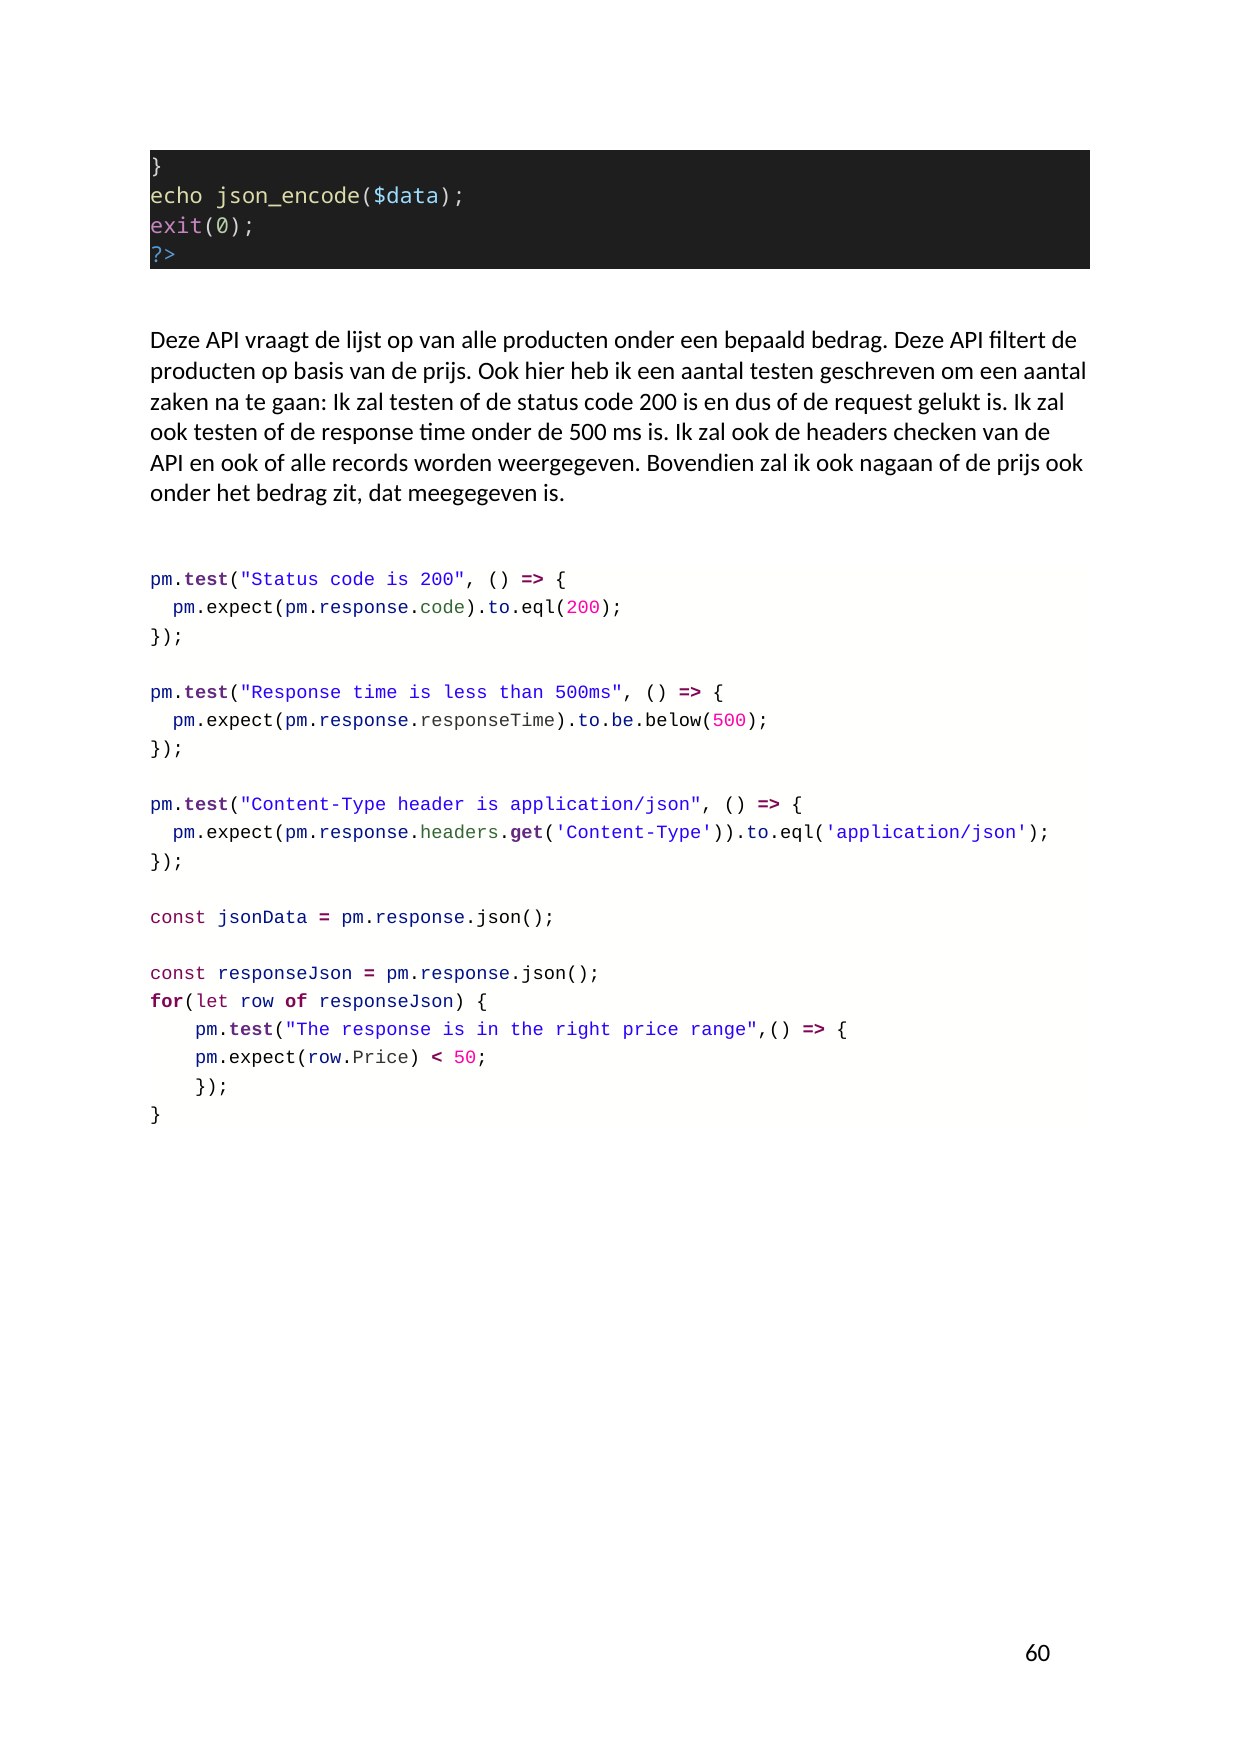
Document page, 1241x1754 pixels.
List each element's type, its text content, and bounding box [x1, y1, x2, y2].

text const responseJson = pm.response.json(); [150, 957, 1090, 985]
text } [150, 1098, 1090, 1126]
text exit(0); [150, 209, 1090, 239]
text const jsonData = pm.response.json(); [150, 901, 1090, 929]
text echo json_encode($data); [150, 180, 1090, 209]
text pm.expect(pm.response.code).to.eql(200); [150, 591, 1090, 619]
text }); [150, 732, 1090, 760]
text Deze API vraagt de lijst op van alle producten onder een bepaald bedrag. Deze API filtert de producten op basis van de prijs. Ook hier heb ik een aantal testen geschreven om een aantal zaken na te gaan: Ik zal testen of de status code 200 is en dus of de request gelukt is. Ik zal ook testen of de response time onder de 500 ms is. Ik zal ook de headers checken van de API en ook of alle records worden weergegeven. Bovendien zal ik ook nagaan of de prijs ook onder het bedrag zit, dat meegegeven is. [150, 325, 1090, 508]
text pm.expect(pm.response.responseTime).to.be.below(500); [150, 704, 1090, 732]
text }); [150, 619, 1090, 648]
text pm.expect(row.Price) < 50; [150, 1041, 1090, 1069]
text }); [150, 1069, 1090, 1098]
text for(let row of responseJson) { [150, 985, 1090, 1013]
text pm.test("Response time is less than 500ms", () => { [150, 676, 1090, 704]
text pm.expect(pm.response.headers.get('Content-Type')).to.eql('application/json'); [150, 816, 1090, 844]
text }); [150, 844, 1090, 873]
text pm.test("Content-Type header is application/json", () => { [150, 788, 1090, 816]
text } [150, 150, 1090, 180]
text pm.test("Status code is 200", () => { [150, 563, 1090, 591]
text pm.test("The response is in the right price range",() => { [150, 1013, 1090, 1041]
text ?> [150, 239, 1090, 269]
